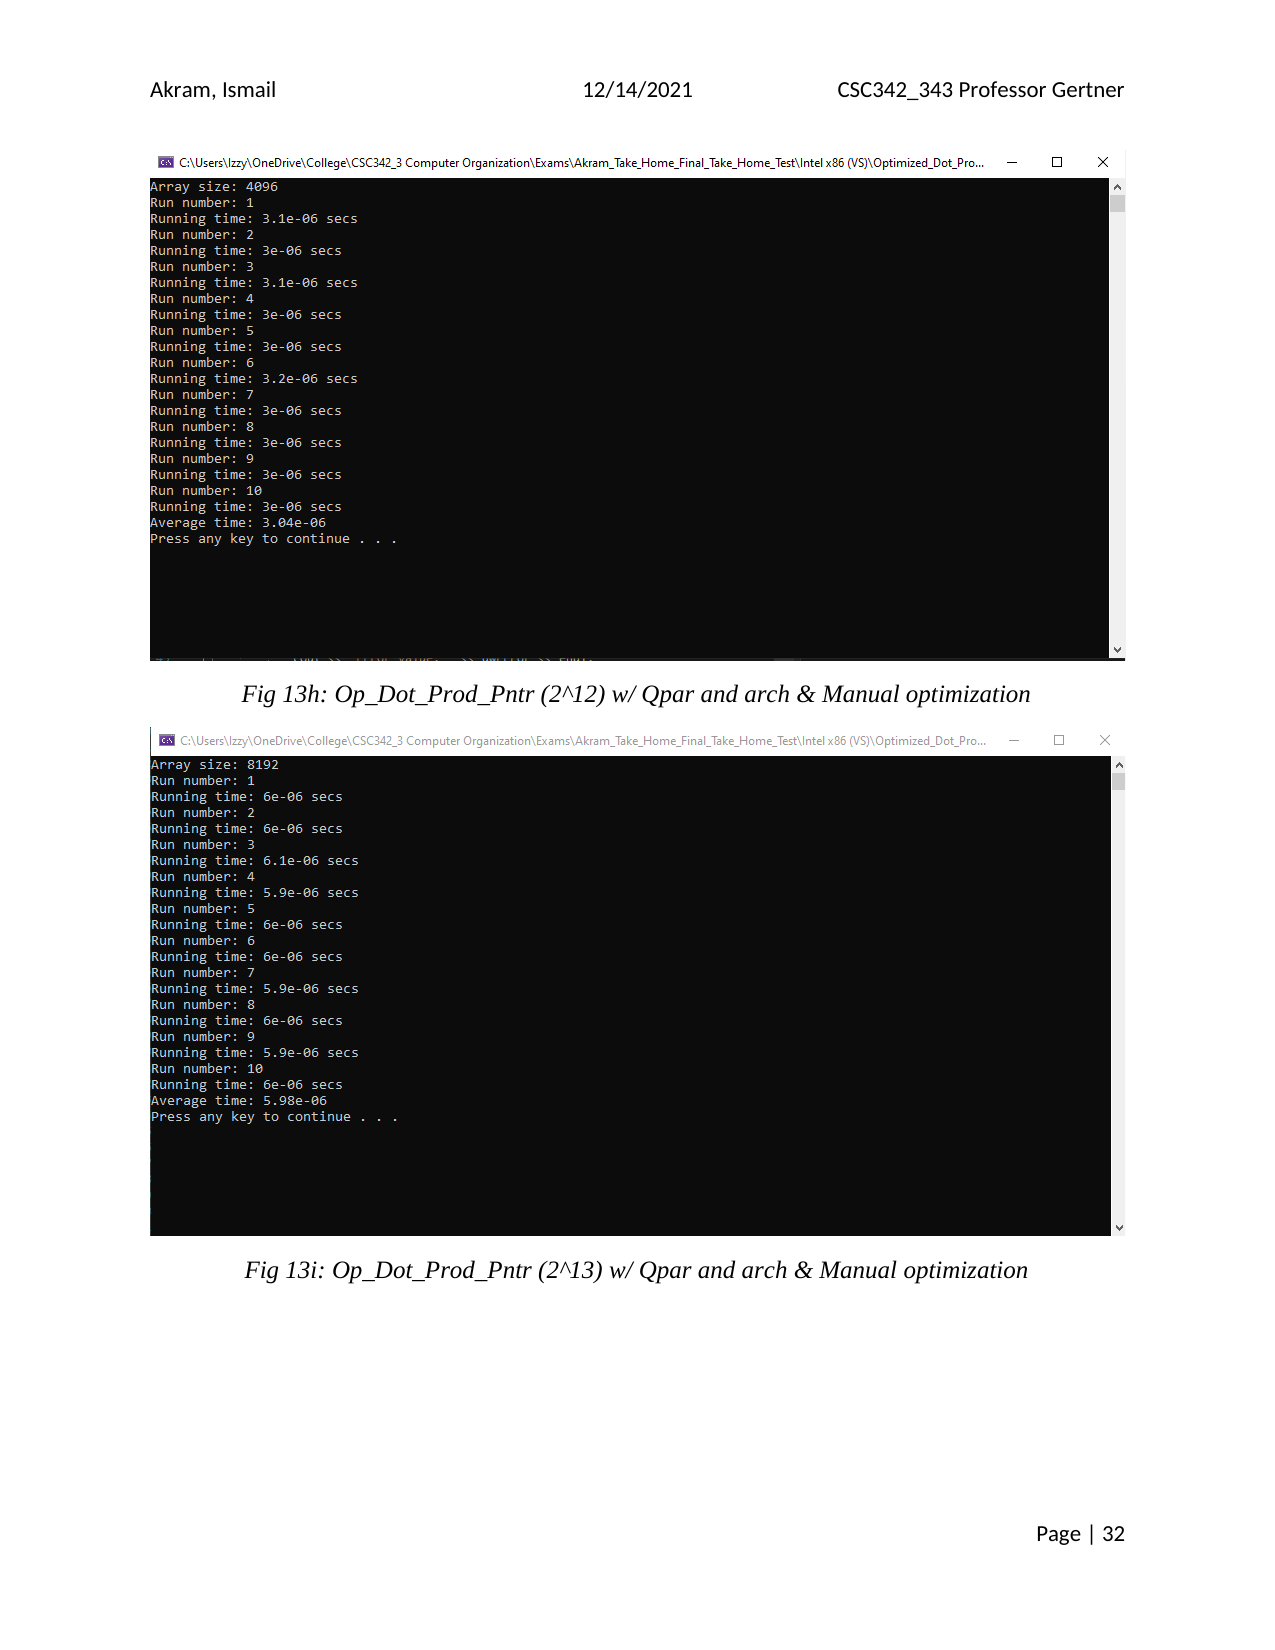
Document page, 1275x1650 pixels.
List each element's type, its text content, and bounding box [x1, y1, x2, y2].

text Fig 13h: Op_Dot_Prod_Pntr (2^12) w/ Qpar and arch & Manual optimization [150, 679, 1125, 708]
picture [150, 727, 1125, 1236]
text Fig 13i: Op_Dot_Prod_Pntr (2^13) w/ Qpar and arch & Manual optimization [150, 1255, 1125, 1283]
picture [150, 150, 1125, 661]
